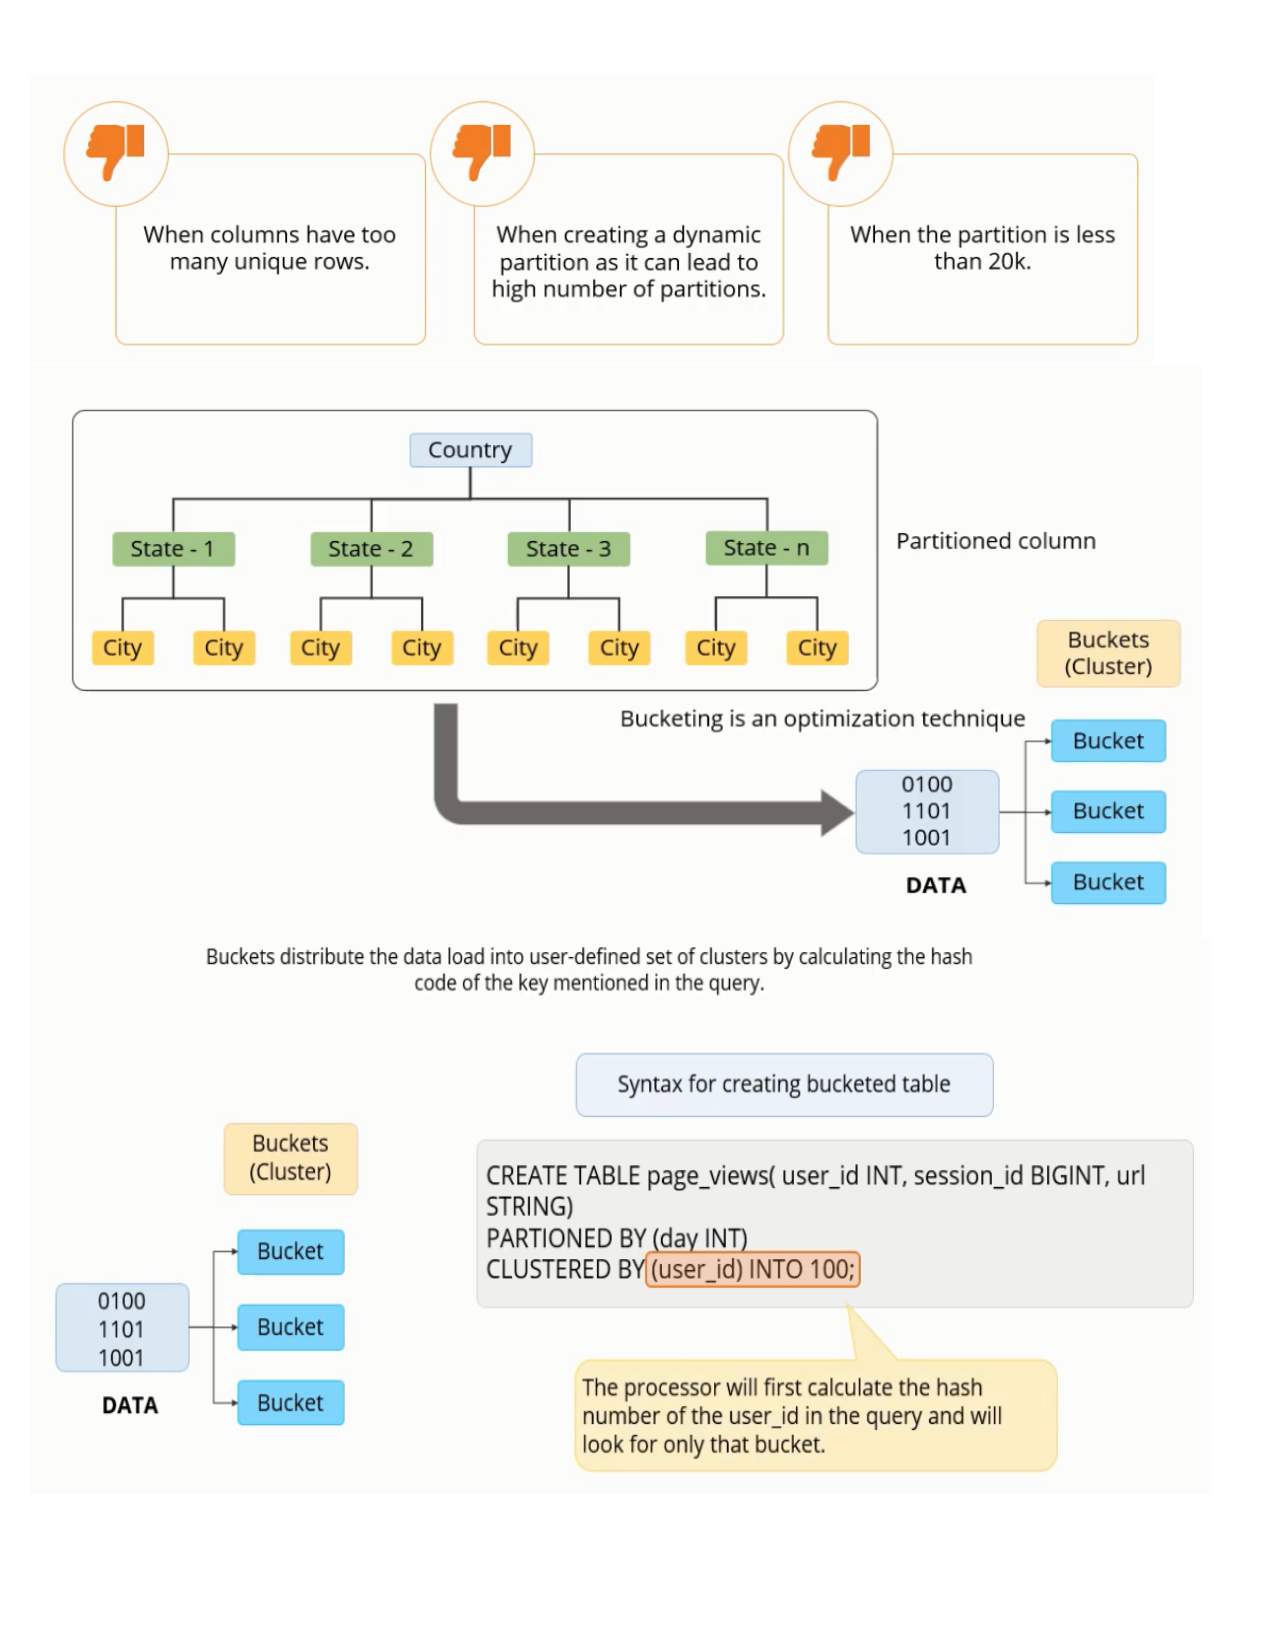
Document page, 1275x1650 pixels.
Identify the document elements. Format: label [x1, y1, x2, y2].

picture [30, 75, 1155, 363]
picture [30, 939, 1212, 1494]
picture [30, 365, 1201, 938]
